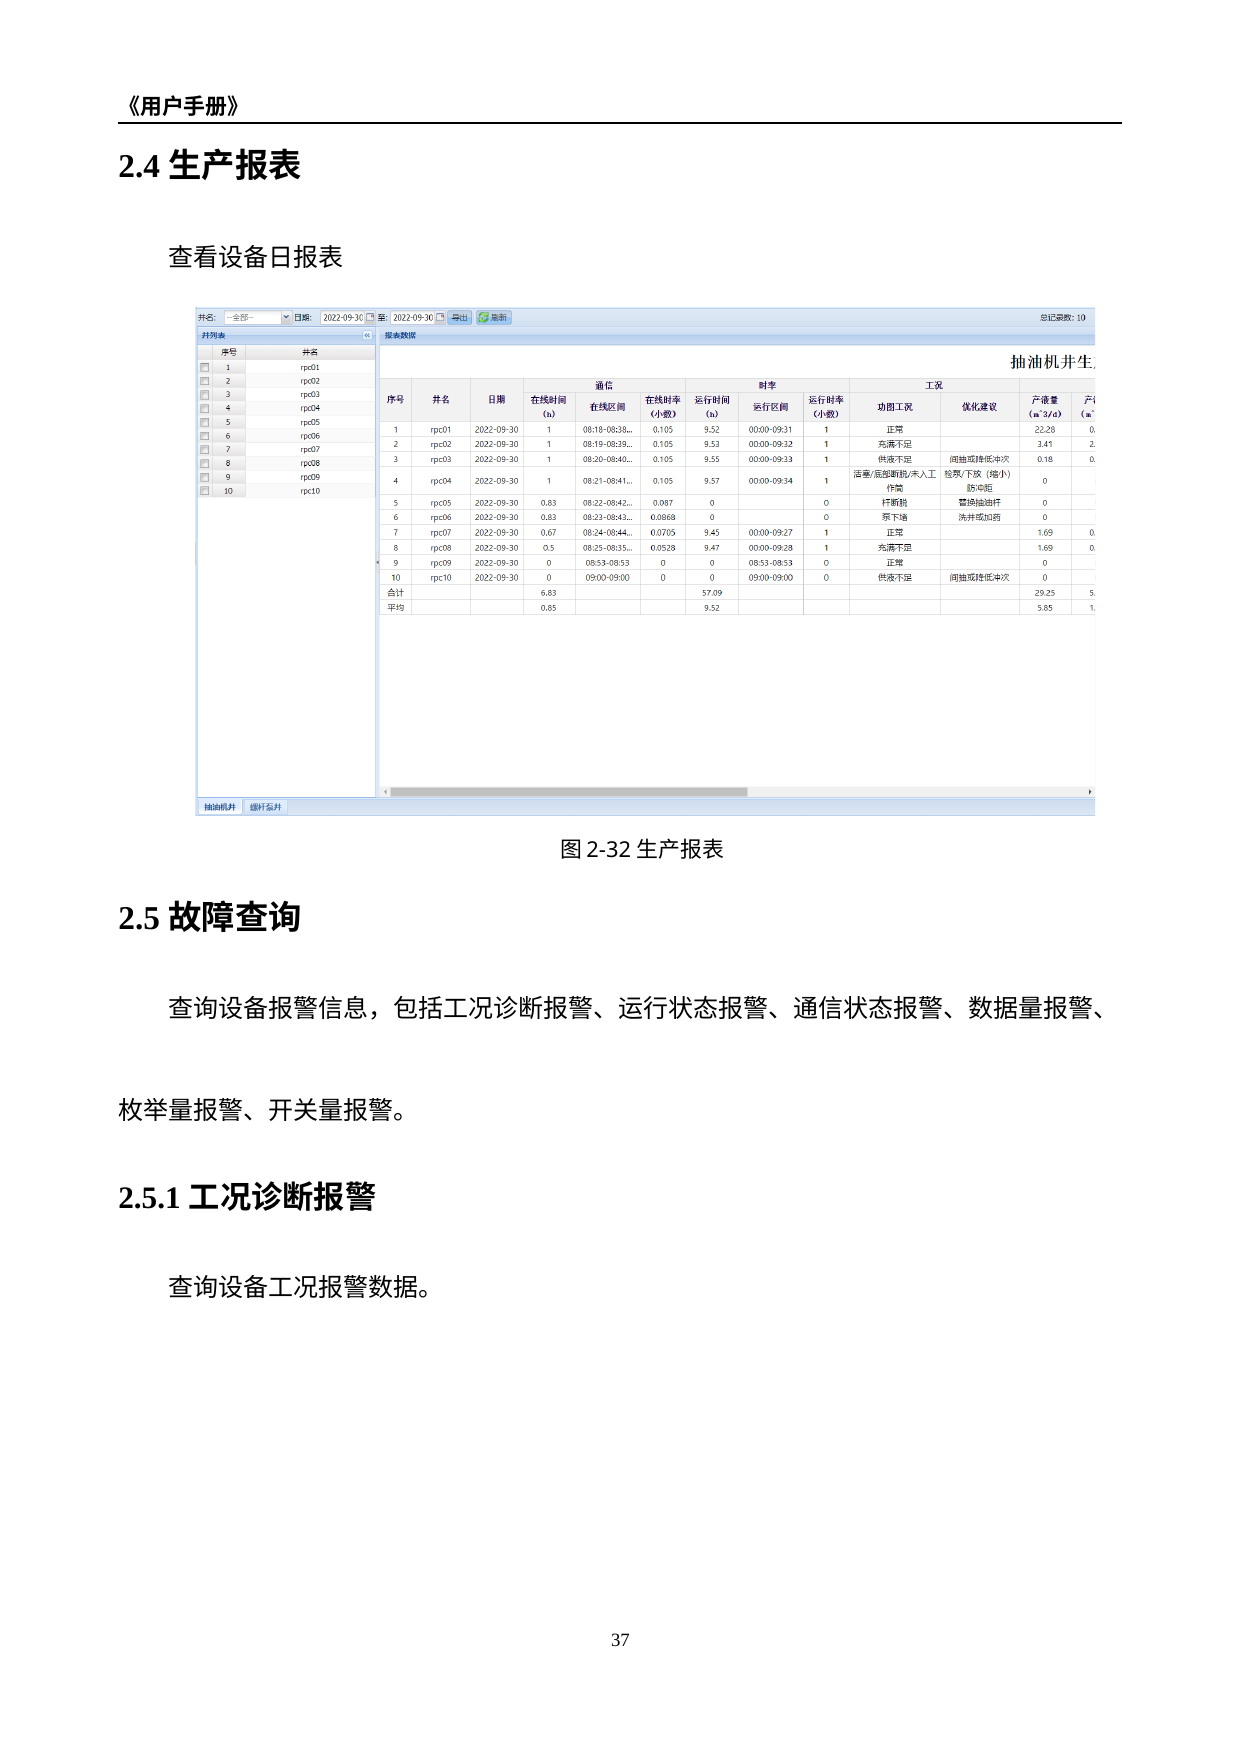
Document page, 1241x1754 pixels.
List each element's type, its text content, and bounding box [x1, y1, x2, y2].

text 查询设备报警信息，包括工况诊断报警、运行状态报警、通信状态报警、数据量报警、枚举量报警、开关量报警。 [118, 973, 1122, 1143]
subtitle 2.5 故障查询 [118, 881, 1122, 949]
text 查看设备日报表 [118, 221, 1122, 289]
picture [195, 307, 1096, 816]
text 查询设备工况报警数据。 [118, 1251, 1122, 1319]
subtitle 2.4 生产报表 [118, 129, 1122, 197]
text 图2-32 生产报表 [118, 831, 1122, 865]
subtitle 2.5.1 工况诊断报警 [118, 1161, 1122, 1229]
